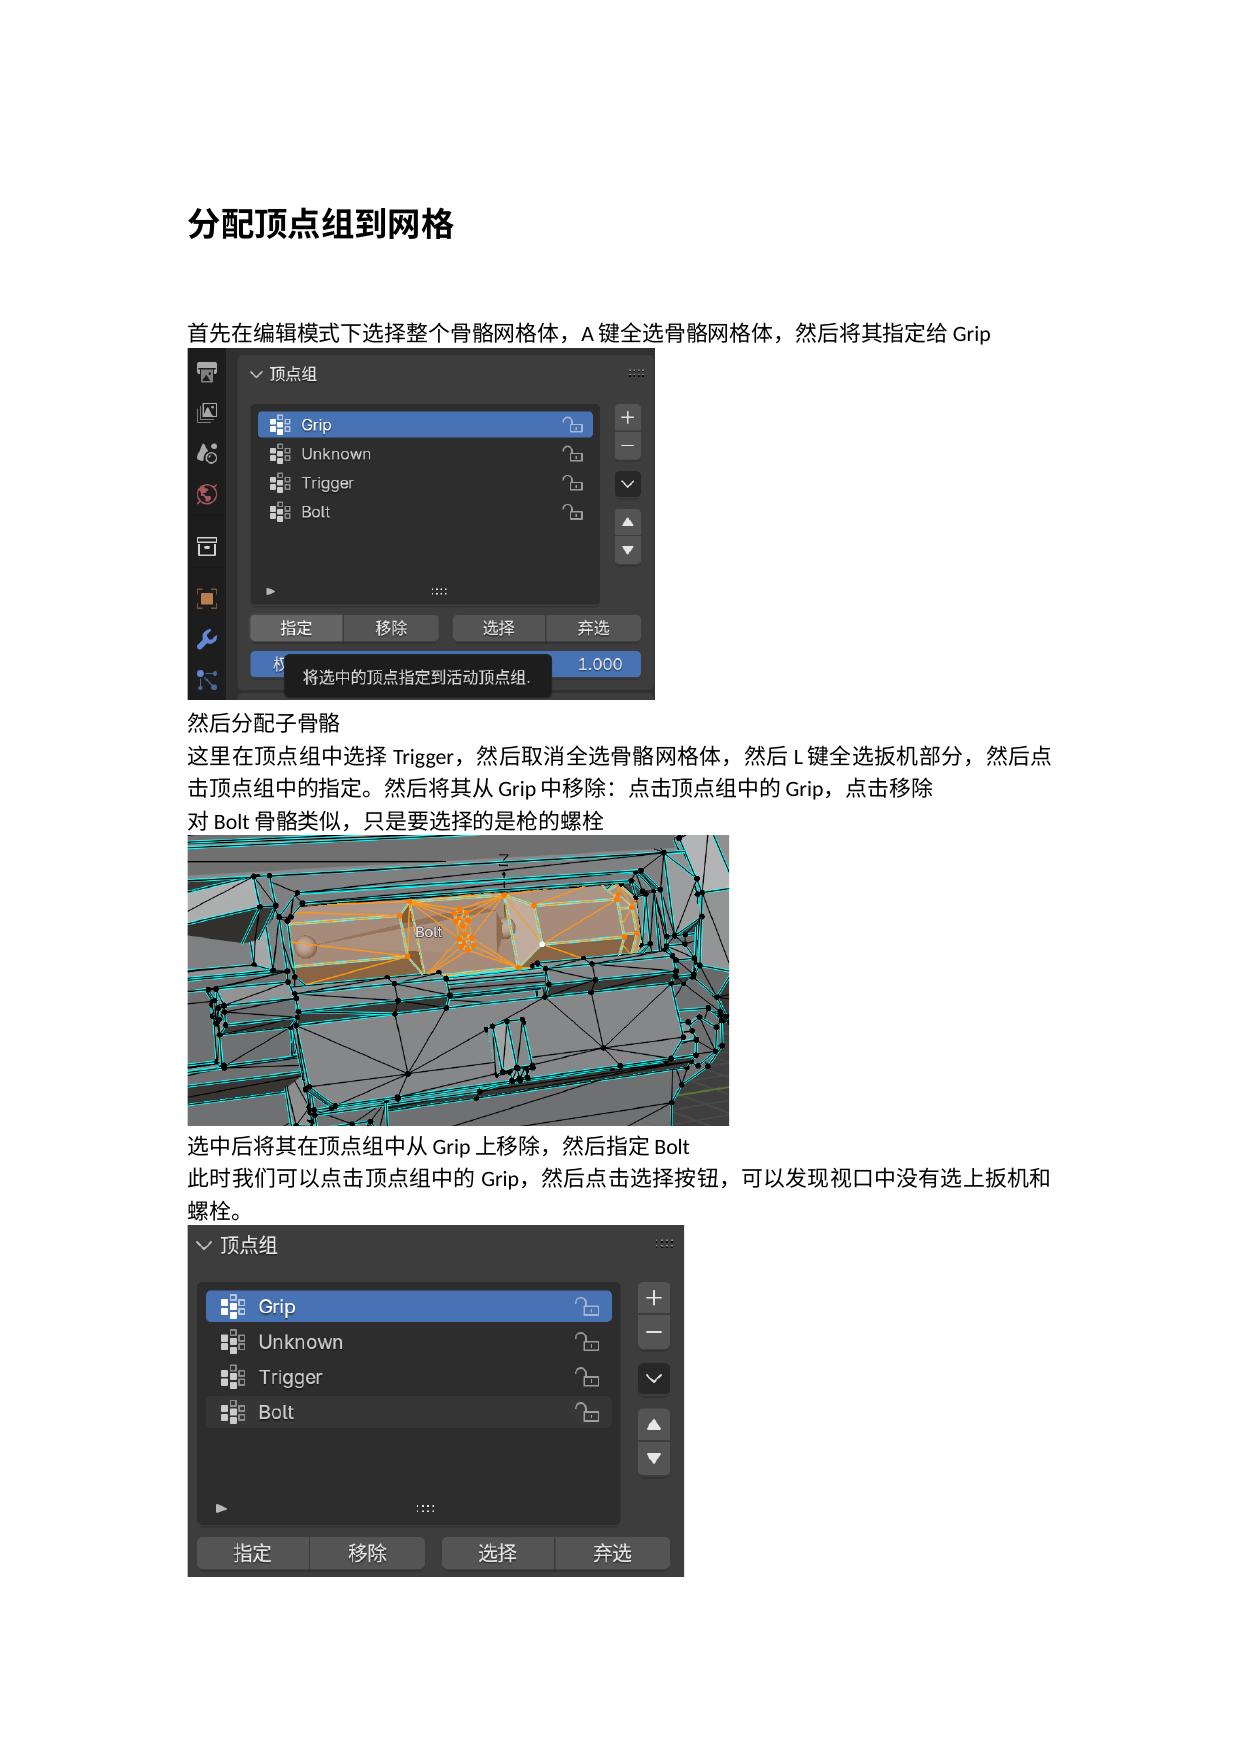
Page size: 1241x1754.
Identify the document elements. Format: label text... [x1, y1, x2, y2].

text 首先在编辑模式下选择整个骨骼网格体，A键全选骨骼网格体，然后将其指定给Grip [187, 316, 1053, 348]
picture [187, 1225, 685, 1577]
text 选中后将其在顶点组中从Grip上移除，然后指定Bolt [187, 1128, 1053, 1161]
text 然后分配子骨骼 [187, 706, 1053, 738]
text 对Bolt骨骼类似，只是要选择的是枪的螺栓 [187, 803, 1053, 836]
text 此时我们可以点击顶点组中的Grip，然后点击选择按钮，可以发现视口中没有选上扳机和螺栓。 [187, 1161, 1053, 1226]
subtitle 分配顶点组到网格 [187, 189, 1053, 254]
picture [187, 835, 730, 1126]
picture [187, 348, 655, 700]
text 这里在顶点组中选择Trigger，然后取消全选骨骼网格体，然后L键全选扳机部分，然后点击顶点组中的指定。然后将其从Grip中移除：点击顶点组中的Grip，点击移除 [187, 738, 1053, 803]
